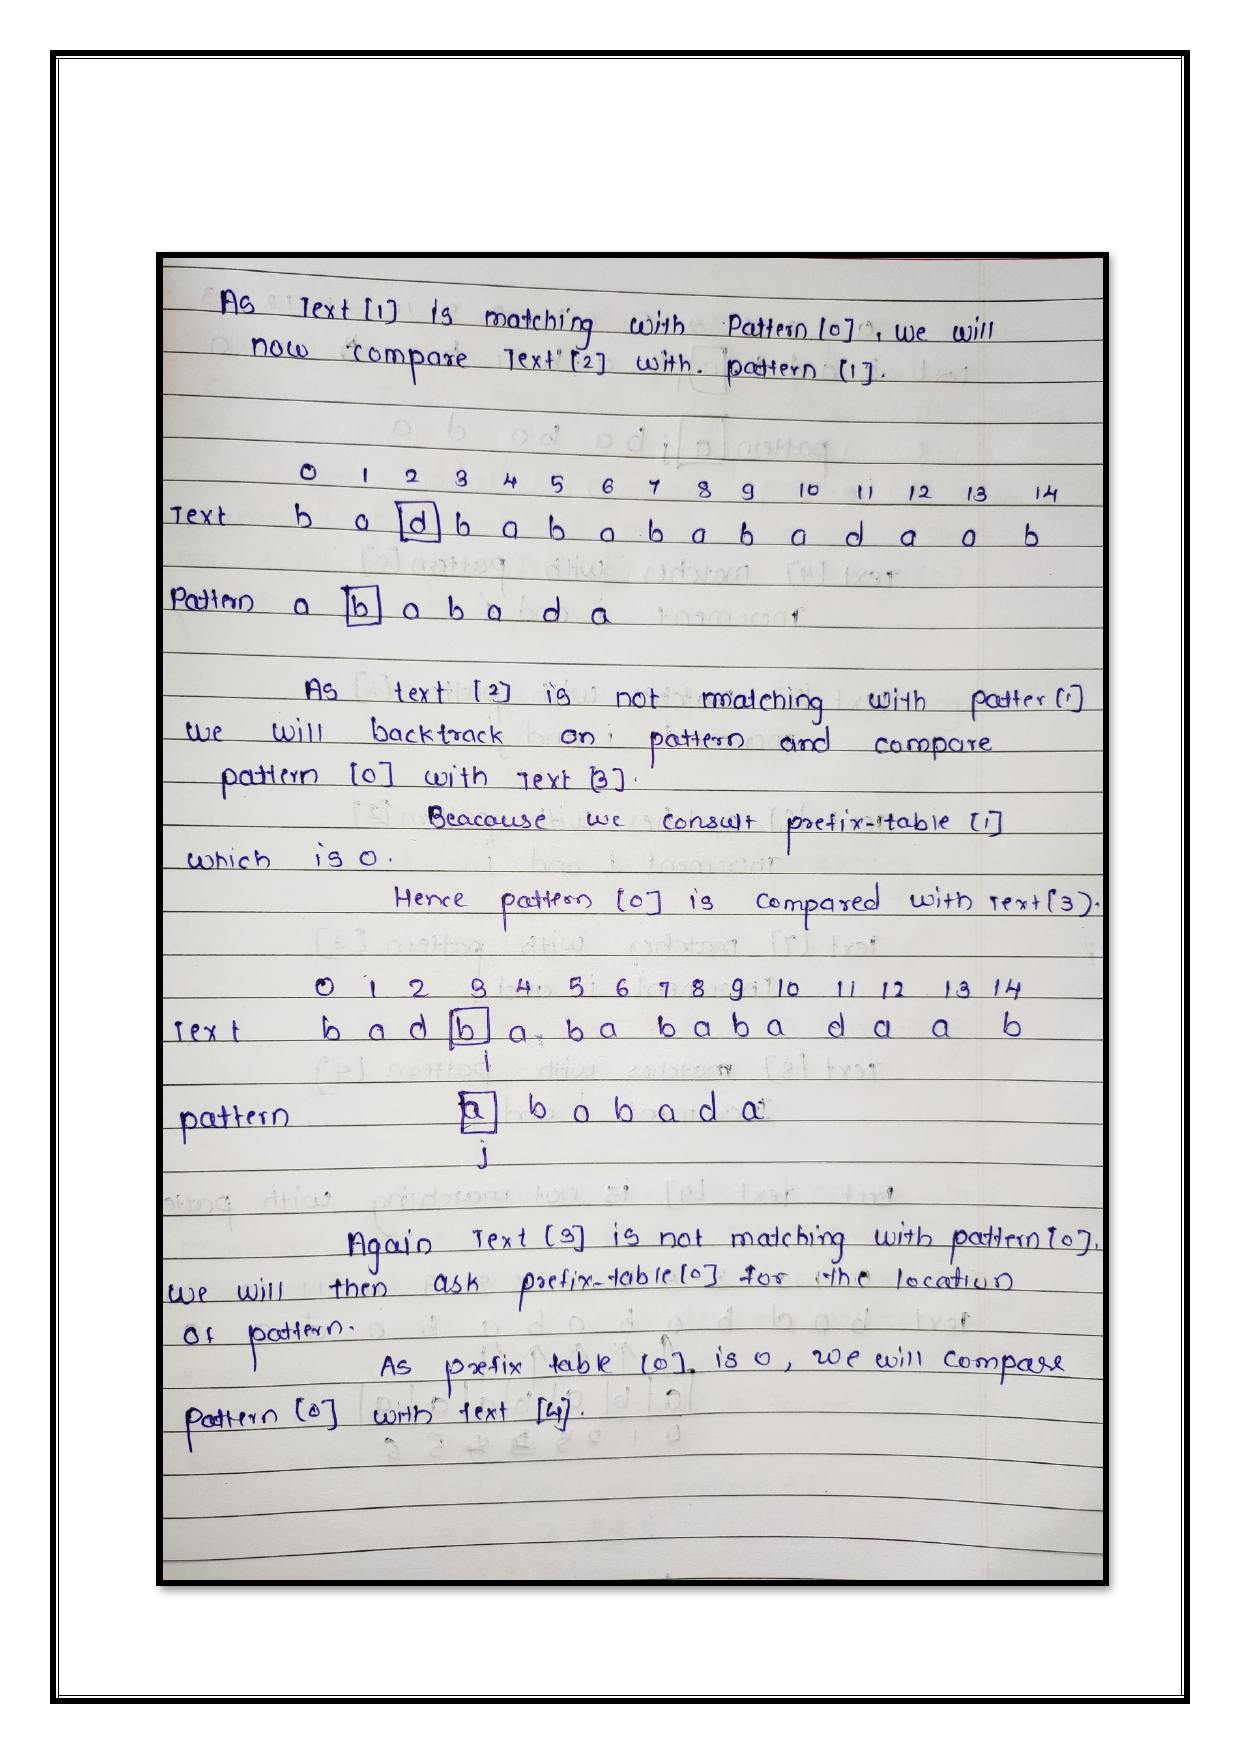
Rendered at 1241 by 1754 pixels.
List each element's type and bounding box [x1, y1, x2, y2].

picture [163, 258, 1103, 1580]
